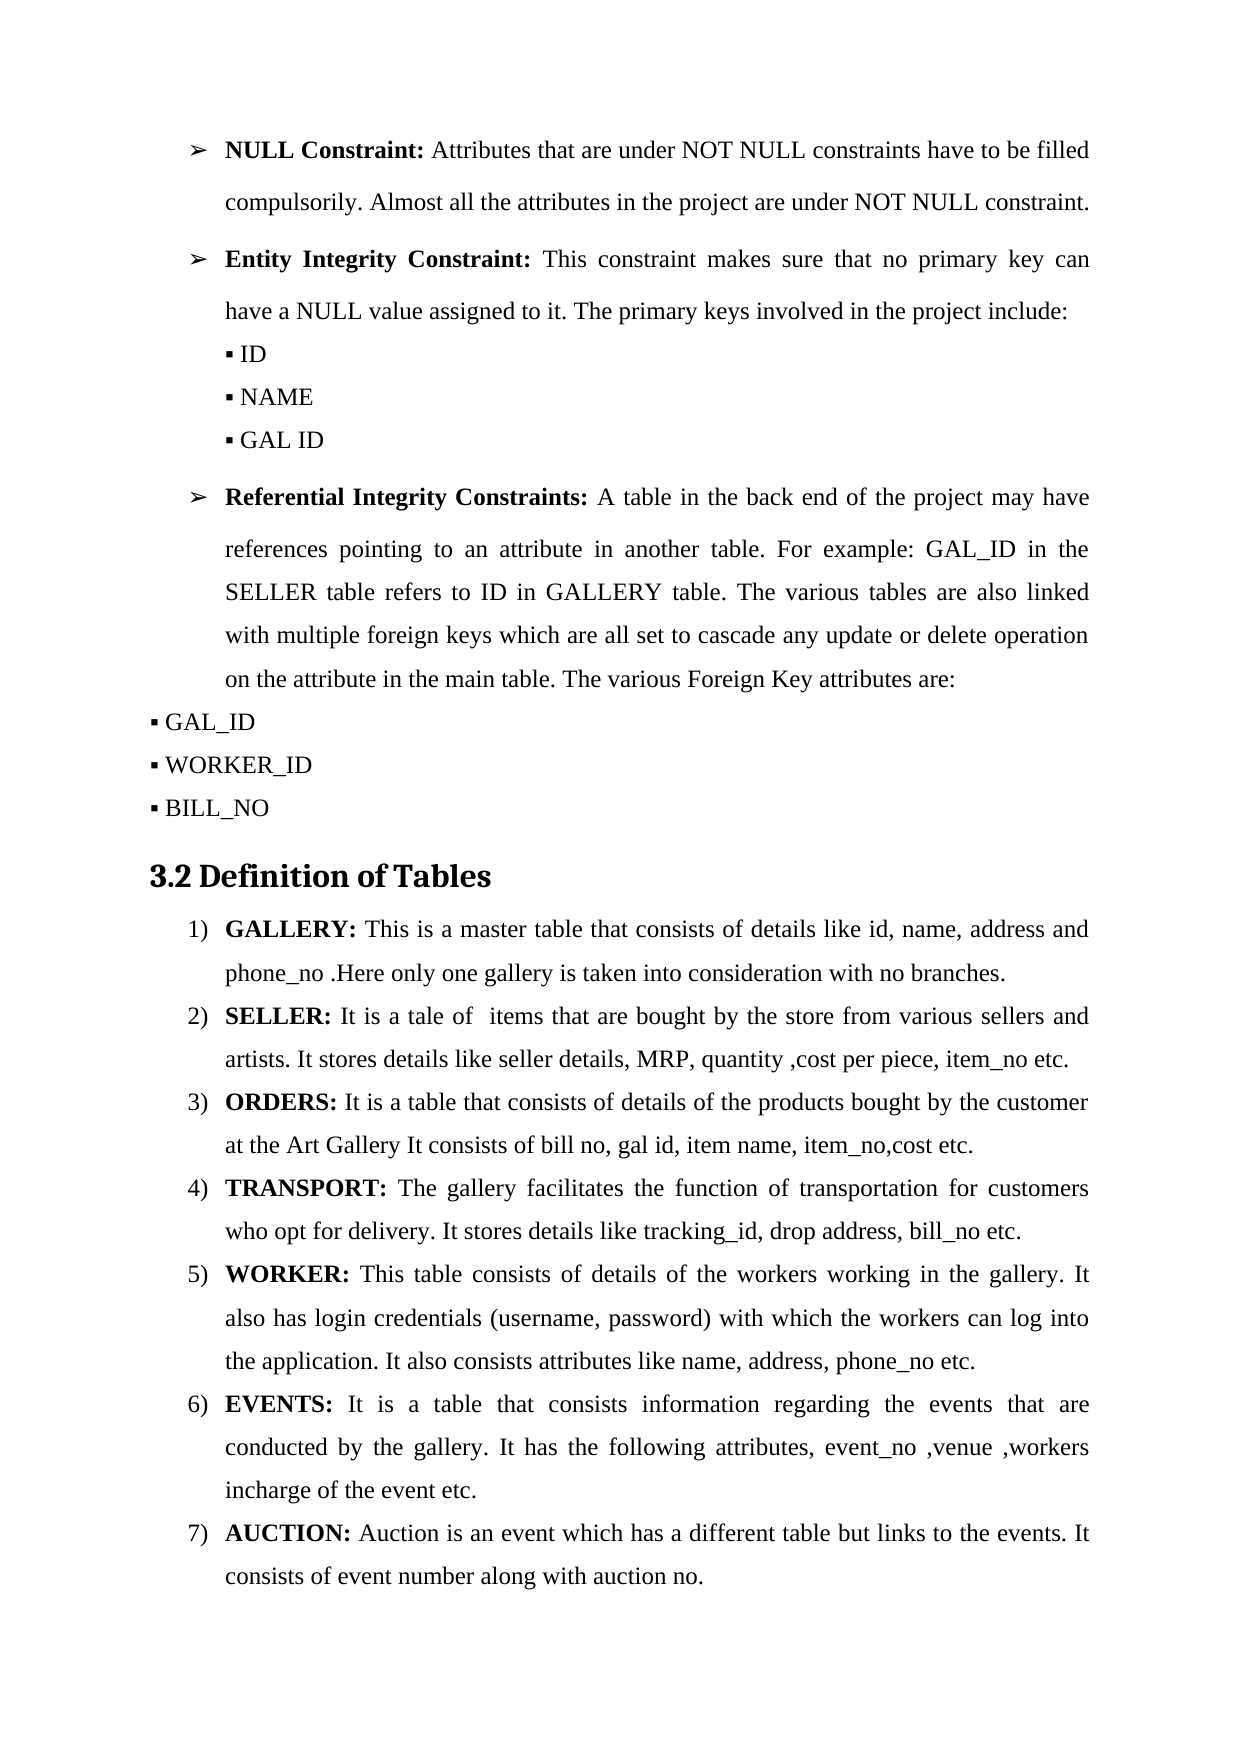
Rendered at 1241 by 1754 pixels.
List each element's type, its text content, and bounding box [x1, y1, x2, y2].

list Entity Integrity Constraint: This constraint makes sure that no primary key can have a NULL value assigned to it. The primary keys involved in the project include: [187, 231, 1090, 325]
list ORDERS: It is a table that consists of details of the products bought by the customer at the Art Gallery It consists of bill no, gal id, item name, item_no,cost etc. [187, 1087, 1090, 1159]
text 3.2 Definition of Tables [150, 857, 1090, 895]
list WORKER: This table consists of details of the workers working in the gallery. It also has login credentials (username, password) with which the workers can log into the application. It also consists attributes like name, address, phone_no etc. [187, 1259, 1090, 1374]
list EVENTS: It is a table that consists information regarding the events that are conducted by the gallery. It has the following attributes, event_no ,venue ,workers incharge of the event etc. [187, 1389, 1090, 1504]
list NULL Constraint: Attributes that are under NOT NULL constraints have to be filled compulsorily. Almost all the attributes in the project are under NOT NULL constraint. [187, 122, 1090, 216]
text ▪ GAL ID [225, 426, 1090, 454]
list TRANSPORT: The gallery facilitates the function of transportation for customers who opt for delivery. It stores details like tracking_id, drop address, bill_no etc. [187, 1173, 1090, 1245]
text ▪ BILL_NO [150, 793, 1090, 822]
list GALLERY: This is a master table that consists of details like id, name, address and phone_no .Here only one gallery is taken into consideration with no branches. [187, 914, 1090, 986]
list AUCTION: Auction is an event which has a different table but links to the events. It consists of event number along with auction no. [187, 1518, 1090, 1590]
text ▪ WORKER_ID [150, 750, 1090, 779]
text ▪ ID [225, 339, 1090, 368]
text ▪ GAL_ID [150, 707, 1090, 736]
list SELLER: It is a tale of items that are bought by the store from various sellers and artists. It stores details like seller details, MRP, quantity ,cost per piece, item_no etc. [187, 1001, 1090, 1073]
text ▪ NAME [225, 382, 1090, 411]
list Referential Integrity Constraints: A table in the back end of the project may have references pointing to an attribute in another table. For example: GAL_ID in the SELLER table refers to ID in GALLERY table. The various tables are also linked with multiple foreign keys which are all set to cascade any update or delete operation on the attribute in the main table. The various Foreign Key attributes are: [187, 469, 1090, 692]
